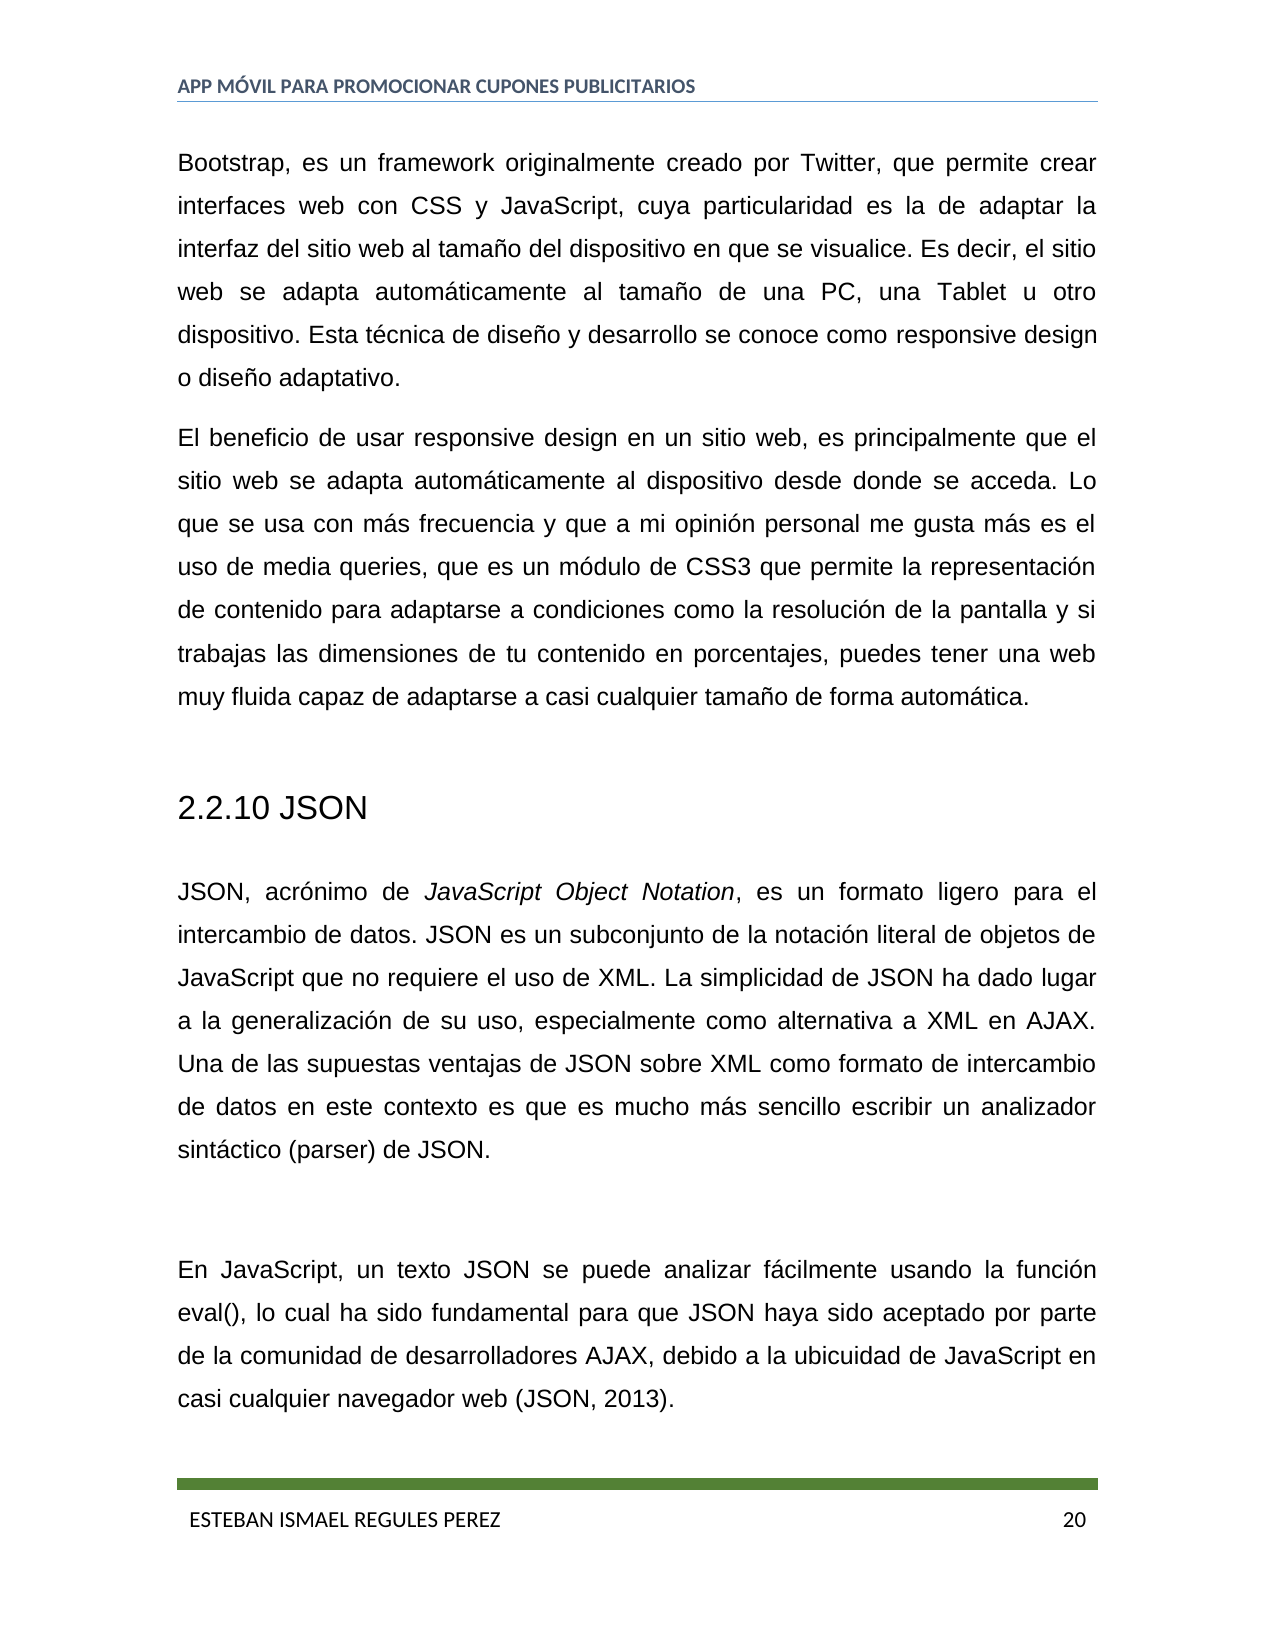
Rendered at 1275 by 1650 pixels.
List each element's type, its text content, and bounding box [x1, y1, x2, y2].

text JSON, acrónimo de JavaScript Object Notation, es un formato ligero para el intercambio de datos. JSON es un subconjunto de la notación literal de objetos de JavaScript que no requiere el uso de XML. La simplicidad de JSON ha dado lugar a la generalización de su uso, especialmente como alternativa a XML en AJAX. Una de las supuestas ventajas de JSON sobre XML como formato de intercambio de datos en este contexto es que es mucho más sencillo escribir un analizador sintáctico (parser) de JSON. [177, 877, 1098, 1164]
text El beneficio de usar responsive design en un sitio web, es principalmente que el sitio web se adapta automáticamente al dispositivo desde donde se acceda. Lo que se usa con más frecuencia y que a mi opinión personal me gusta más es el uso de media queries, que es un módulo de CSS3 que permite la representación de contenido para adaptarse a condiciones como la resolución de la pantalla y si trabajas las dimensiones de tu contenido en porcentajes, puedes tener una web muy fluida capaz de adaptarse a casi cualquier tamaño de forma automática. [177, 423, 1098, 711]
text En JavaScript, un texto JSON se puede analizar fácilmente usando la función eval(), lo cual ha sido fundamental para que JSON haya sido aceptado por parte de la comunidad de desarrolladores AJAX, debido a la ubicuidad de JavaScript en casi cualquier navegador web . [177, 1255, 1098, 1413]
subtitle 2.2.10 JSON [177, 788, 1098, 827]
text Bootstrap, es un framework originalmente creado por Twitter, que permite crear interfaces web con CSS y JavaScript, cuya particularidad es la de adaptar la interfaz del sitio web al tamaño del dispositivo en que se visualice. Es decir, el sitio web se adapta automáticamente al tamaño de una PC, una Tablet u otro dispositivo. Esta técnica de diseño y desarrollo se conoce como responsive design o diseño adaptativo. [177, 148, 1098, 392]
